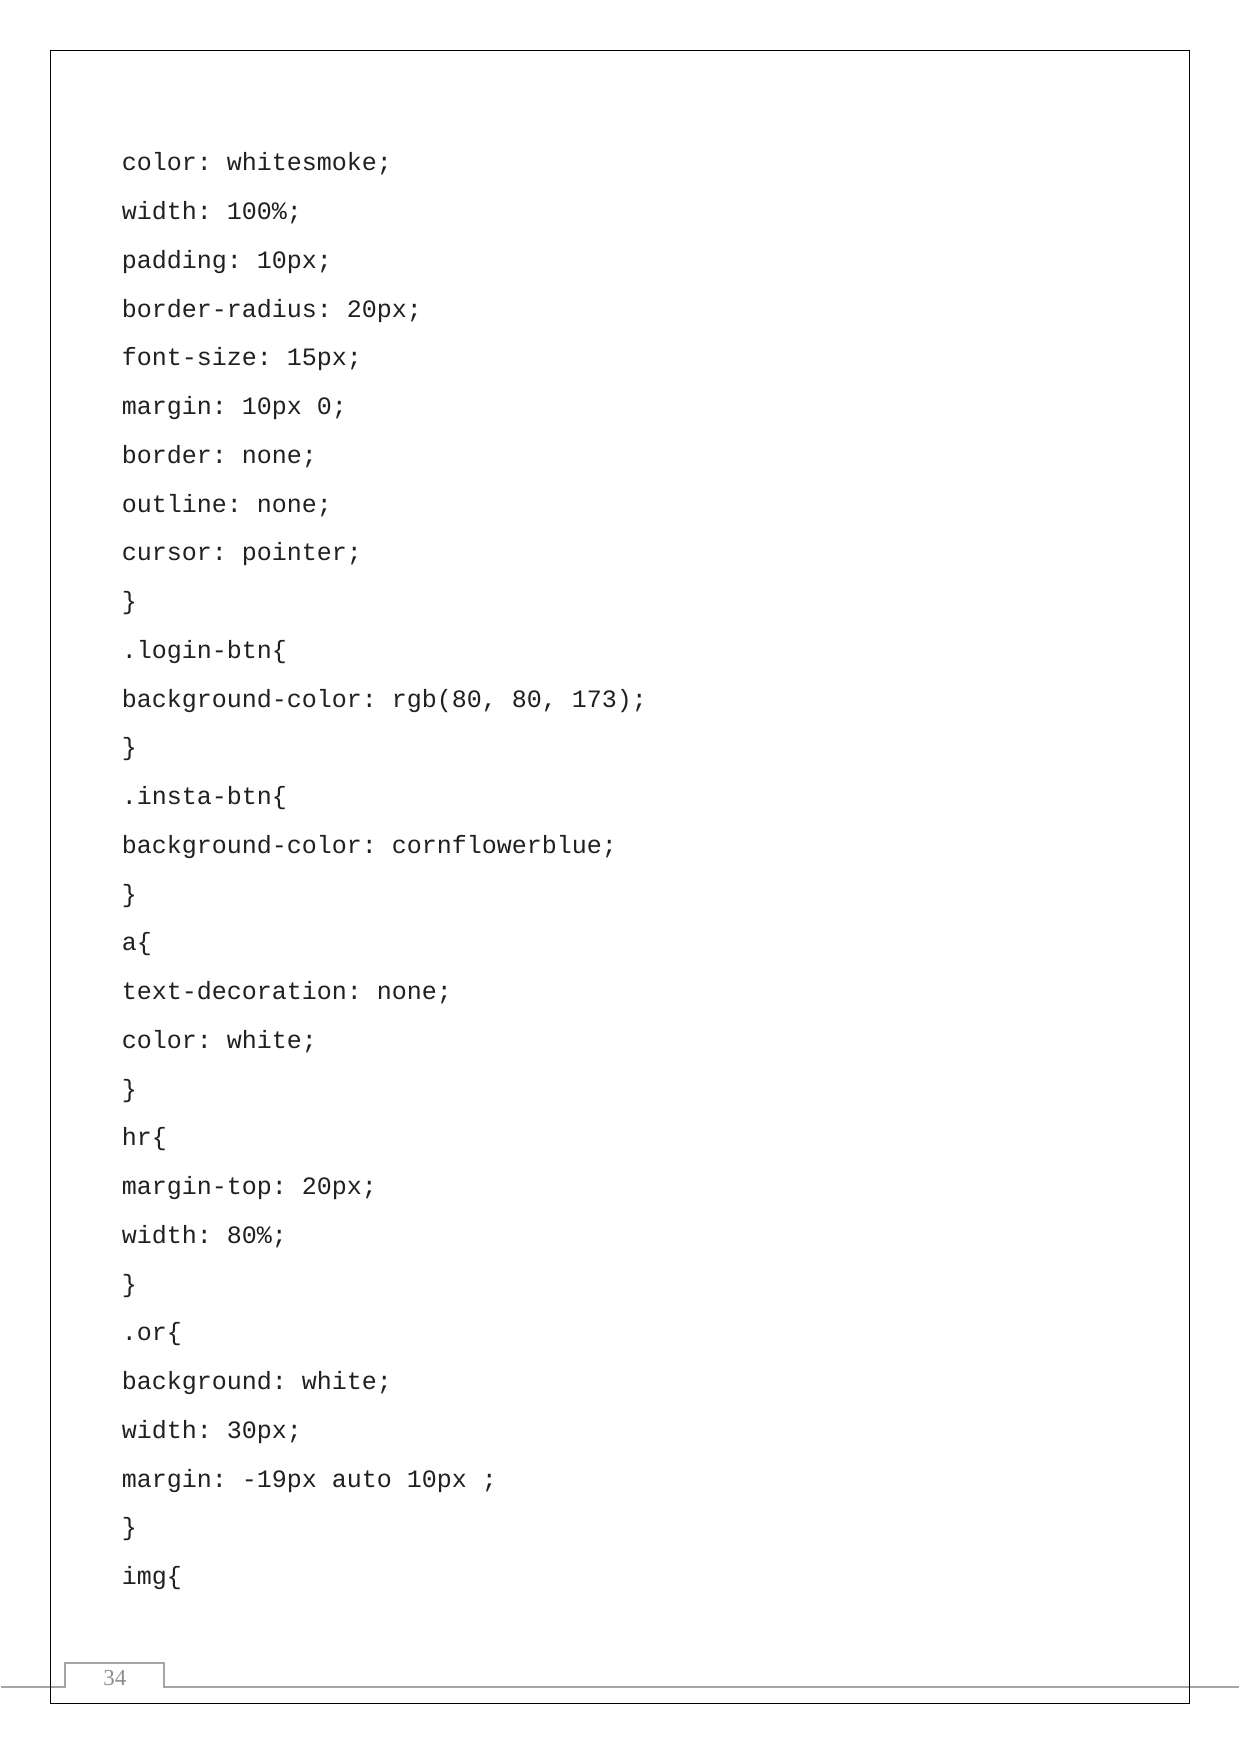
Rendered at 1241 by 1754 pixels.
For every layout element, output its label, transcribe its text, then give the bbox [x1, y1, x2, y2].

text margin: -19px auto 10px ; [122, 1466, 1017, 1494]
text width: 80%; [122, 1222, 1017, 1251]
text cursor: pointer; [122, 540, 1017, 568]
text } [122, 1515, 1017, 1543]
text padding: 10px; [122, 247, 1017, 276]
text font-size: 15px; [122, 345, 1017, 373]
text } [122, 1271, 1017, 1299]
text } [122, 1076, 1017, 1104]
text .or{ [122, 1320, 1017, 1348]
text } [122, 735, 1017, 763]
text border: none; [122, 442, 1017, 471]
text margin-top: 20px; [122, 1174, 1017, 1202]
text width: 100%; [122, 199, 1017, 227]
text background-color: cornflowerblue; [122, 832, 1017, 861]
text img{ [122, 1564, 1017, 1592]
text background-color: rgb(80, 80, 173); [122, 686, 1017, 714]
text background: white; [122, 1369, 1017, 1397]
text width: 30px; [122, 1417, 1017, 1446]
text outline: none; [122, 491, 1017, 519]
text color: white; [122, 1027, 1017, 1056]
text border-radius: 20px; [122, 296, 1017, 324]
text .insta-btn{ [122, 784, 1017, 812]
text a{ [122, 930, 1017, 958]
text text-decoration: none; [122, 979, 1017, 1007]
text } [122, 881, 1017, 909]
text hr{ [122, 1125, 1017, 1153]
text margin: 10px 0; [122, 394, 1017, 422]
text .login-btn{ [122, 637, 1017, 666]
text } [122, 589, 1017, 617]
text color: whitesmoke; [122, 150, 1017, 178]
